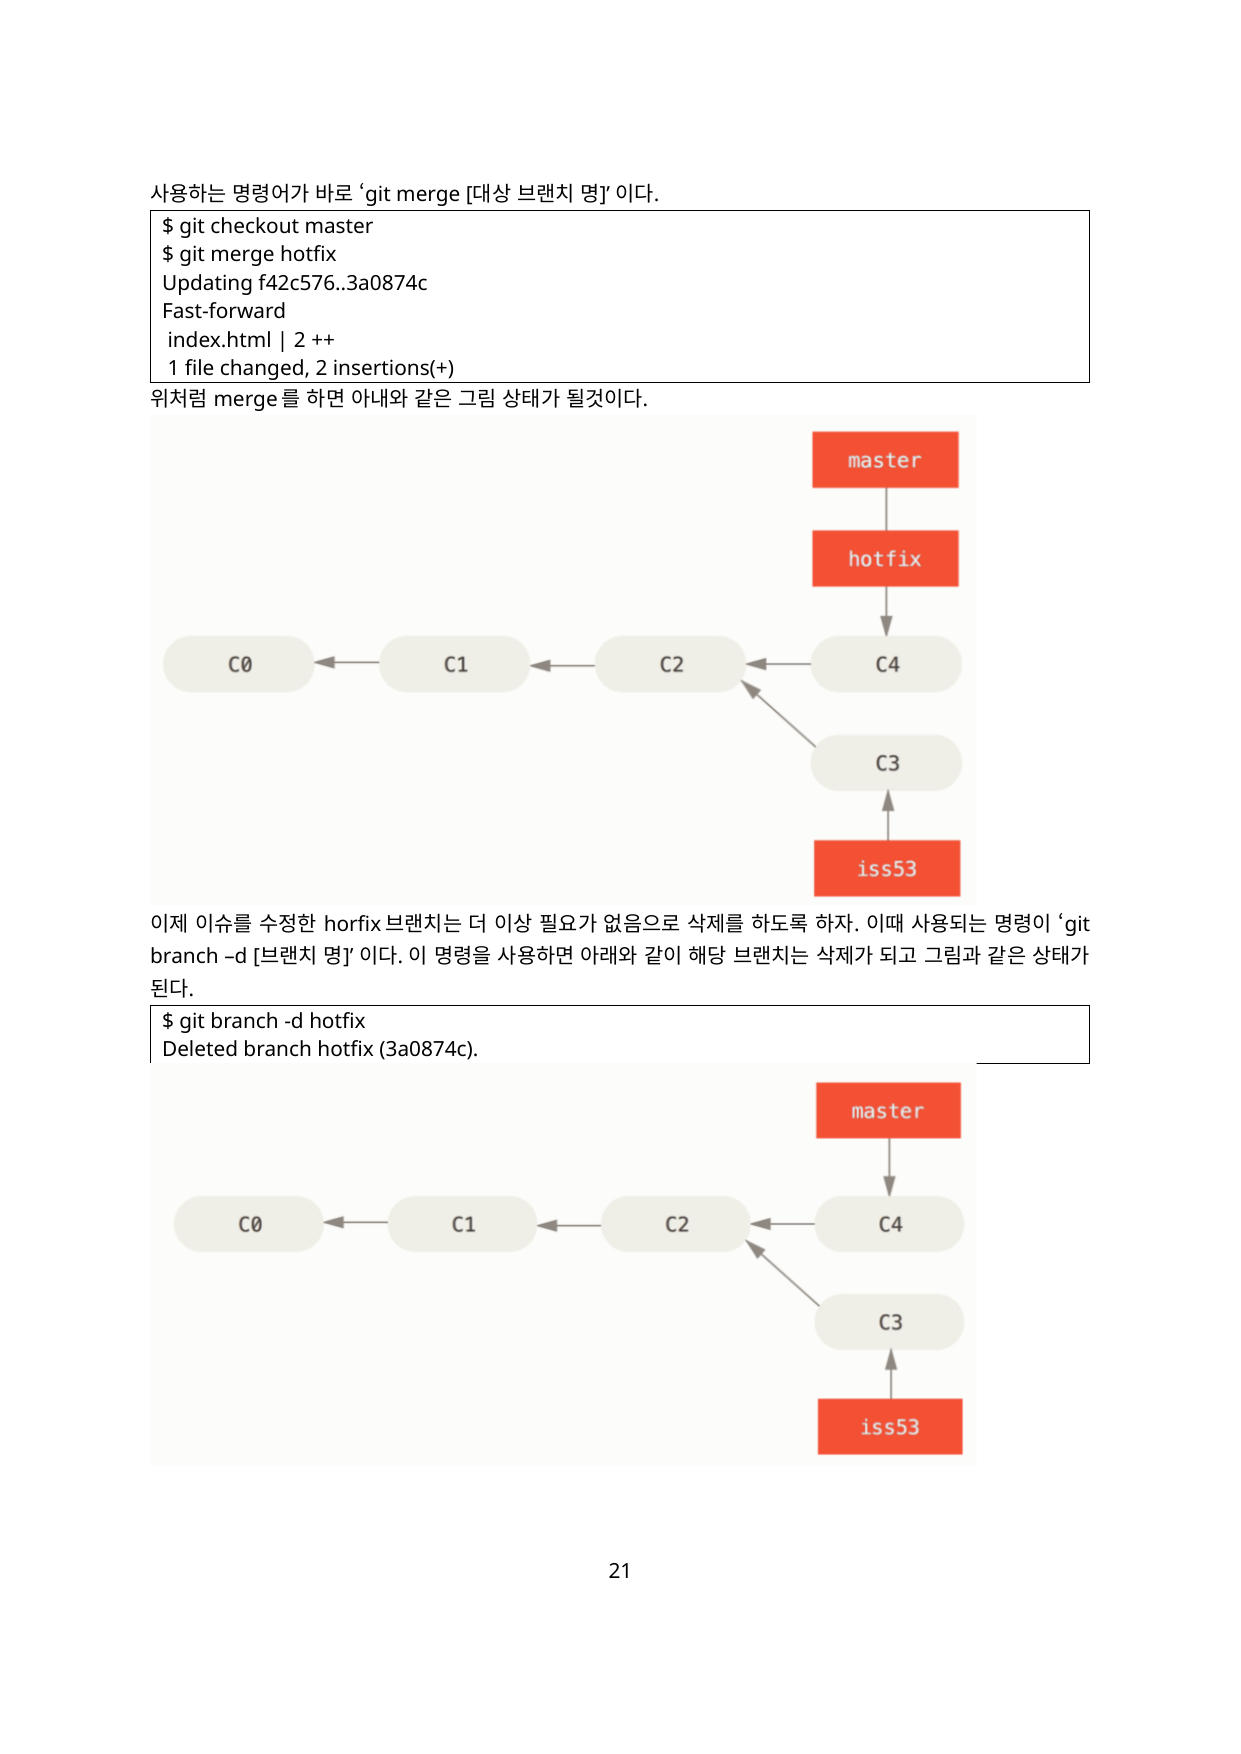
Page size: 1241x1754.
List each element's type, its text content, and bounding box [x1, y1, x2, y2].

picture [150, 1063, 977, 1466]
text 이제 이슈를 수정한 horfix브랜치는 더 이상 필요가 없음으로 삭제를 하도록 하자. 이때 사용되는 명령이 ‘git branch –d [브랜치 명]’ 이다. 이 명령을 사용하면 아래와 같이 해당 브랜치는 삭제가 되고 그림과 같은 상태가 된다. [150, 907, 1090, 1002]
table_header $ git branch -d hotfix Deleted branch hotfix (3a0874c). [151, 1006, 1089, 1063]
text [150, 177, 1090, 207]
table_header $ git checkout master $ git merge hotfix Updating f42c576..3a0874c Fast-forward index.html | 2 ++ 1 file changed, 2 insertions(+) [151, 211, 1089, 382]
text 위처럼 merge를 하면 아내와 같은 그림 상태가 될것이다. [150, 383, 1090, 413]
picture [150, 415, 977, 905]
